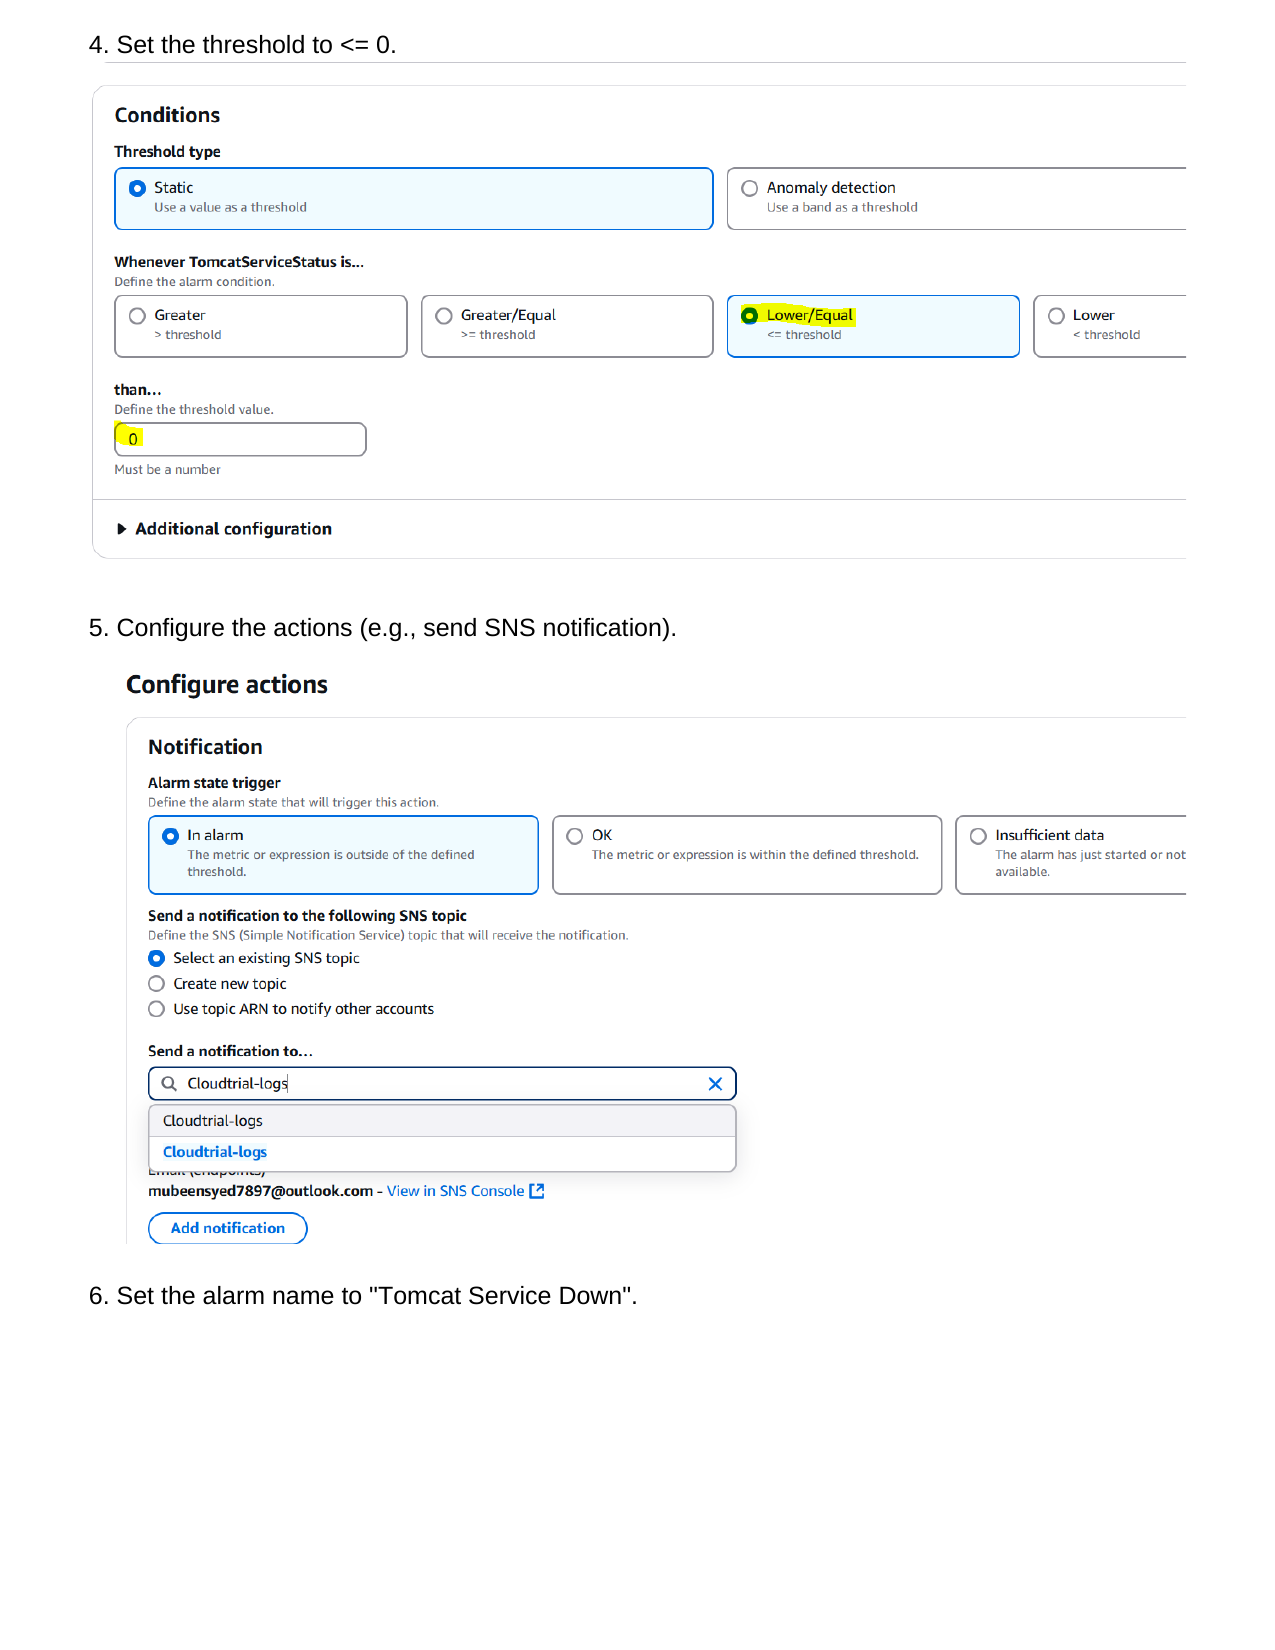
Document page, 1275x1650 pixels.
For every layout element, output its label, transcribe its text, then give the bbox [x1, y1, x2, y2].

text 4. Set the threshold to <= 0. [89, 29, 1186, 58]
text 6. Set the alarm name to "Tomcat Service Down". [89, 1281, 1186, 1309]
picture [88, 646, 1187, 1244]
text 5. Configure the actions (e.g., send SNS notification). [89, 613, 1186, 642]
picture [88, 62, 1187, 576]
